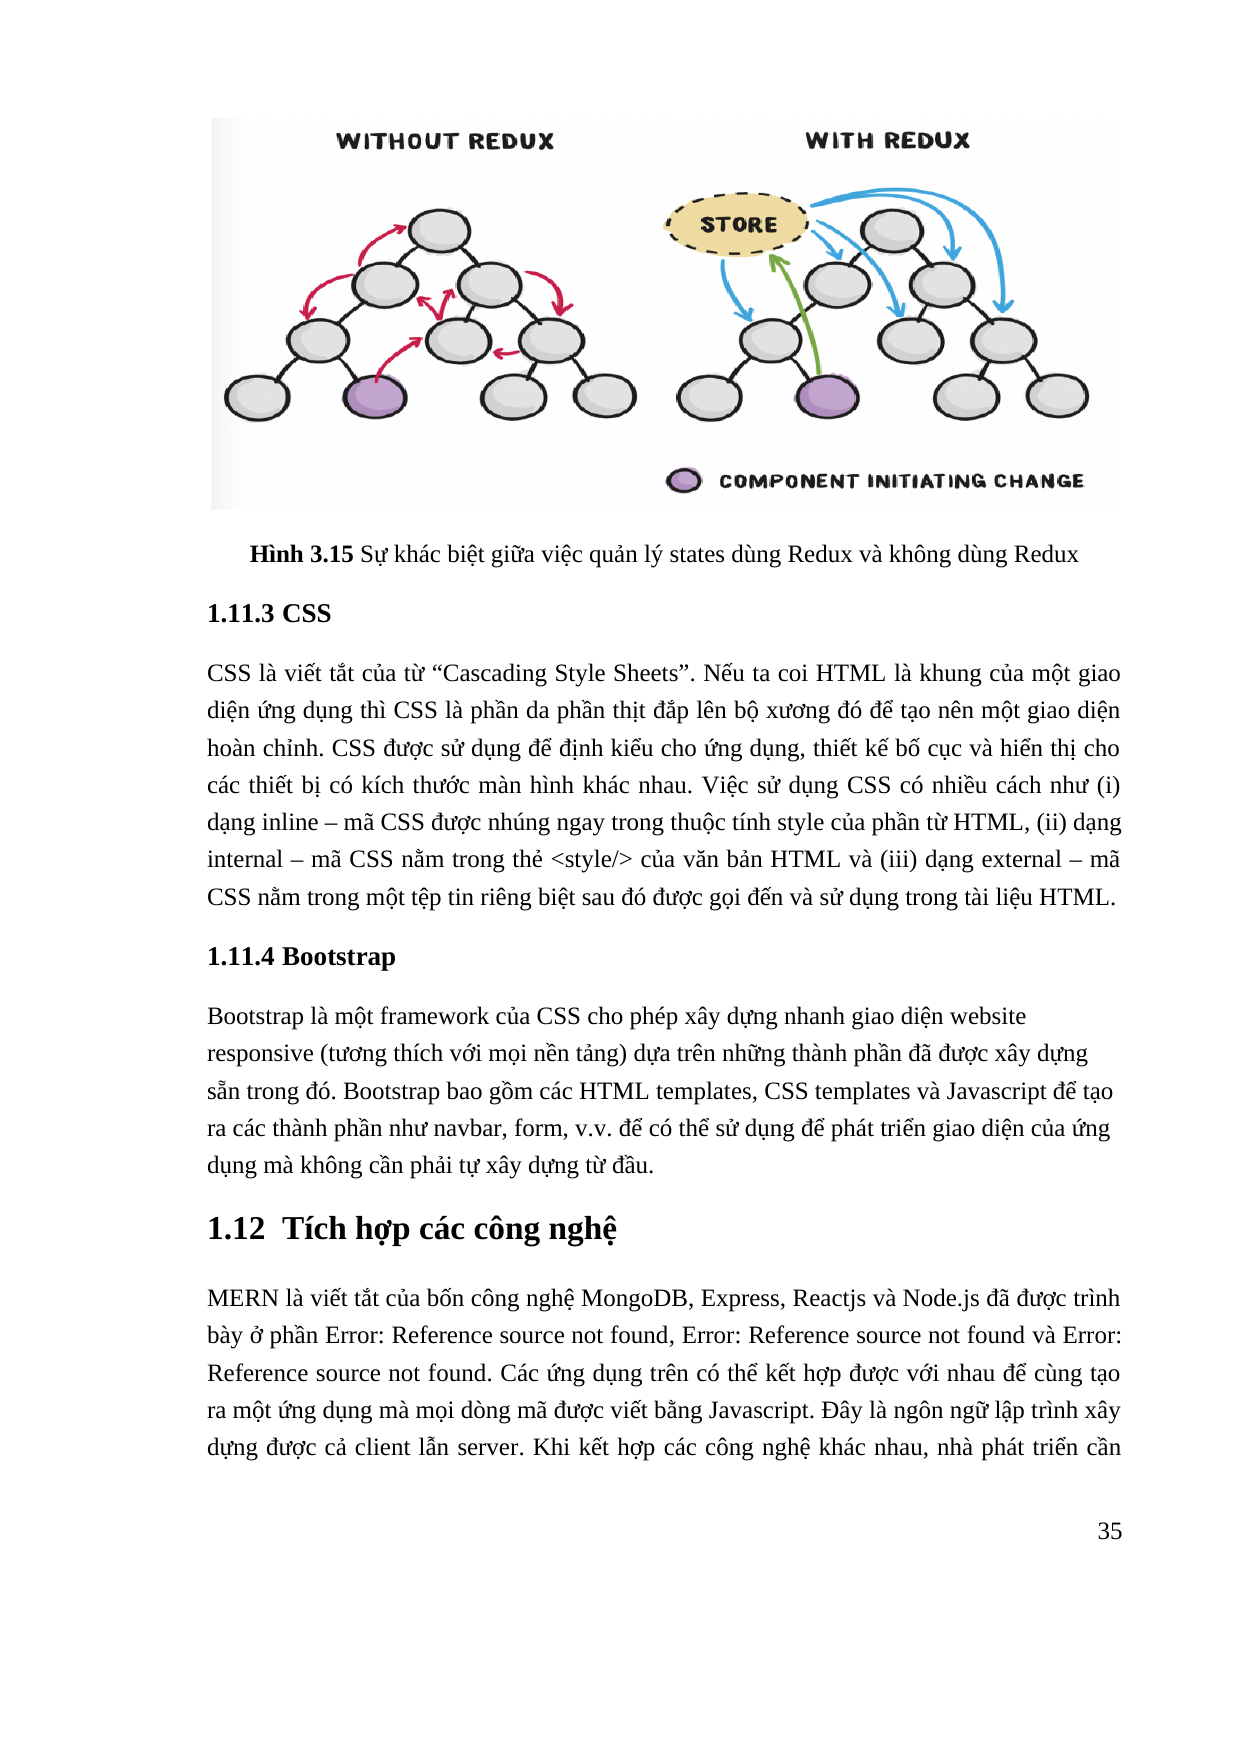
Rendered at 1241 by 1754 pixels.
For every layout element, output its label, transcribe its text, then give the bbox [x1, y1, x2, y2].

subtitle Bootstrap [207, 940, 1122, 971]
list Bootstrap là một framework của CSS cho phép xây dựng nhanh giao diện website responsive (tương thích với mọi nền tảng) dựa trên những thành phần đã được xây dựng sẵn trong đó. Bootstrap bao gồm các HTML templates, CSS templates và Javascript để tạo ra các thành phần như navbar, form, v.v. để có thể sử dụng để phát triển giao diện của ứng dụng mà không cần phải tự xây dựng từ đầu. [207, 1001, 1122, 1179]
subtitle Tích hợp các công nghệ [207, 1208, 1122, 1247]
text CSS là viết tắt của từ “Cascading Style Sheets”. Nếu ta coi HTML là khung của một giao diện ứng dụng thì CSS là phần da phần thịt đắp lên bộ xương đó để tạo nên một giao diện hoàn chỉnh. CSS được sử dụng để định kiểu cho ứng dụng, thiết kế bố cục và hiển thị cho các thiết bị có kích thước màn hình khác nhau. Việc sử dụng CSS có nhiều cách như (i) dạng inline – mã CSS được nhúng ngay trong thuộc tính style của phần từ HTML, (ii) dạng internal – mã CSS nằm trong thẻ <style/> của văn bản HTML và (iii) dạng external – mã CSS nằm trong một tệp tin riêng biệt sau đó được gọi đến và sử dụng trong tài liệu HTML. [207, 658, 1122, 911]
picture [211, 118, 1118, 510]
subtitle CSS [207, 597, 1122, 628]
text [207, 1283, 1122, 1461]
